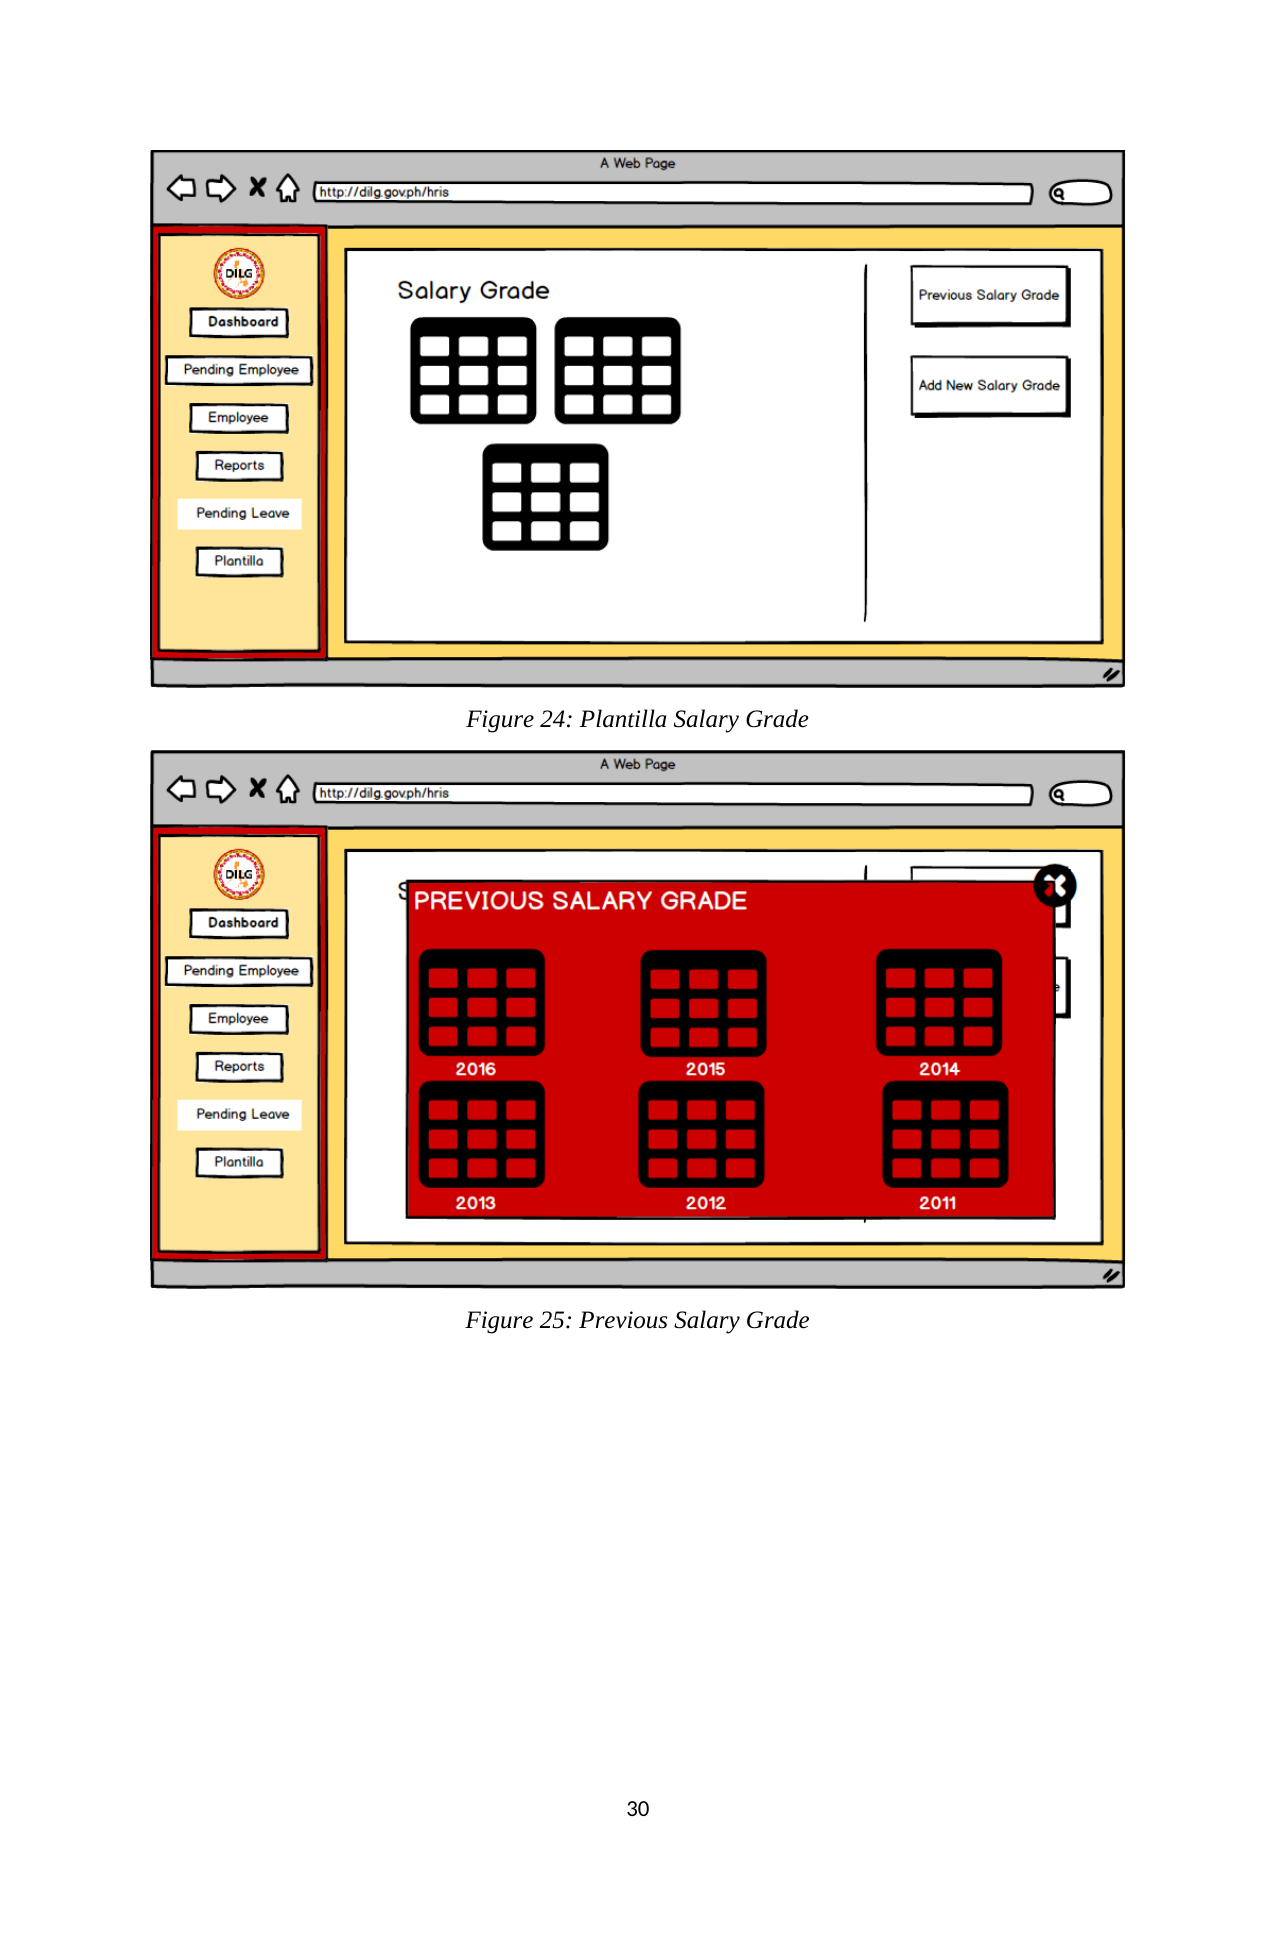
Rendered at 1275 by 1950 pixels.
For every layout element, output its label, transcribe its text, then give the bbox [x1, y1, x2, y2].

text Figure 25: Previous Salary Grade [150, 1305, 1125, 1334]
picture [150, 150, 1125, 688]
picture [150, 750, 1125, 1289]
text Figure 24: Plantilla Salary Grade [150, 704, 1125, 733]
